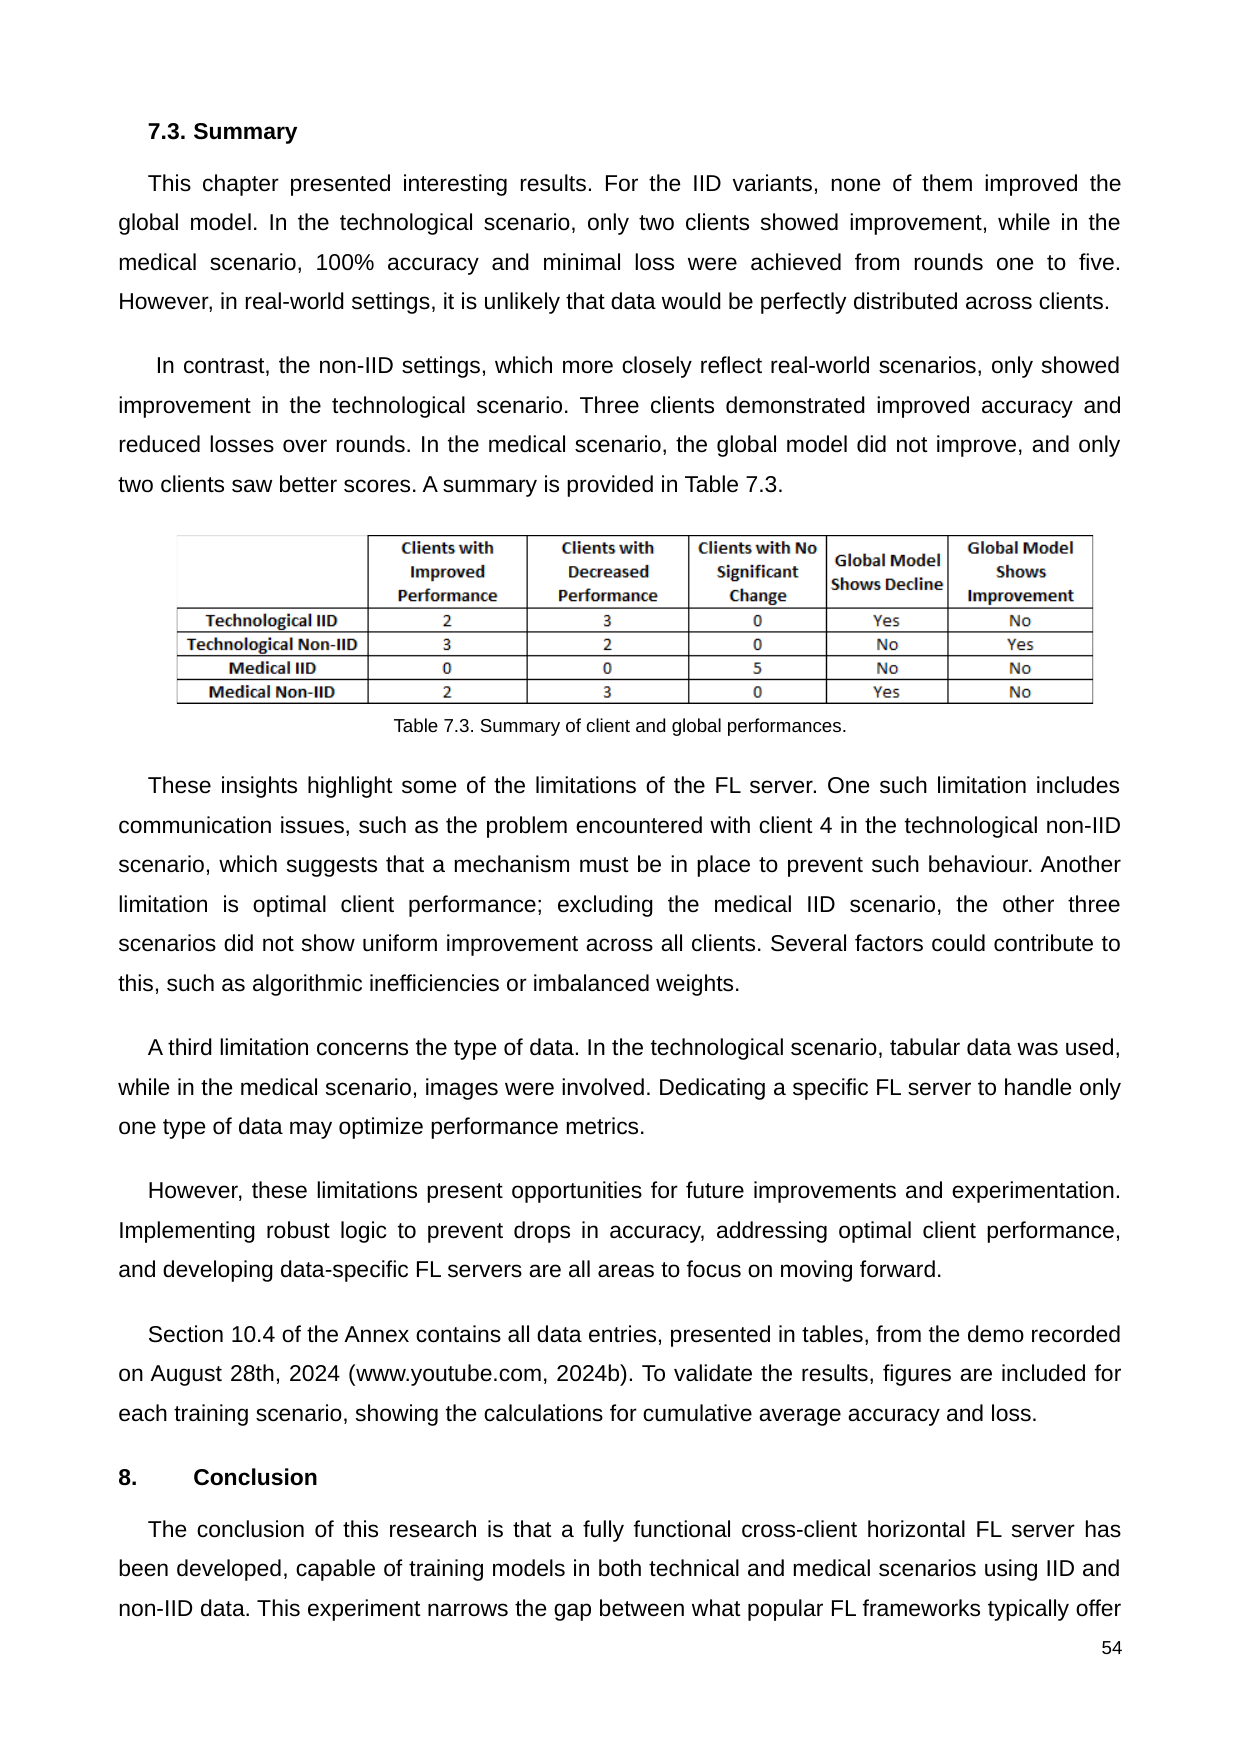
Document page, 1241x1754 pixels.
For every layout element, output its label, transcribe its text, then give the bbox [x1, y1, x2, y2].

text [118, 1516, 1122, 1621]
subtitle 8. Conclusion [118, 1464, 1122, 1491]
text However, these limitations present opportunities for future improvements and experimentation. Implementing robust logic to prevent drops in accuracy, addressing optimal client performance, and developing data-specific FL servers are all areas to focus on moving forward. [118, 1177, 1122, 1283]
text These insights highlight some of the limitations of the FL server. One such limitation includes communication issues, such as the problem encountered with client 4 in the technological non-IID scenario, which suggests that a mechanism must be in place to prevent such behaviour. Another limitation is optimal client performance; excluding the medical IID scenario, the other three scenarios did not show uniform improvement across all clients. Several factors could contribute to this, such as algorithmic inefficiencies or imbalanced weights. [118, 772, 1122, 996]
text A third limitation concerns the type of data. In the technological scenario, tabular data was used, while in the medical scenario, images were involved. Dedicating a specific FL server to handle only one type of data may optimize performance metrics. [118, 1034, 1122, 1139]
subtitle 7.3. Summary [148, 118, 1122, 144]
picture [176, 535, 1094, 704]
text In contrast, the non-IID settings, which more closely reflect real-world scenarios, only showed improvement in the technological scenario. Three clients demonstrated improved accuracy and reduced losses over rounds. In the medical scenario, the global model did not improve, and only two clients saw better scores. A summary is provided in Table 7.3. [118, 352, 1122, 497]
text Section 10.4 of the Annex contains all data entries, presented in tables, from the demo recorded on August 28th, 2024 (www.youtube.com, 2024b). To validate the results, figures are included for each training scenario, showing the calculations for cumulative average accuracy and loss. [118, 1321, 1122, 1426]
text This chapter presented interesting results. For the IID variants, none of them improved the global model. In the technological scenario, only two clients showed improvement, while in the medical scenario, 100% accuracy and minimal loss were achieved from rounds one to five. However, in real-world settings, it is unlikely that data would be perfectly distributed across clients. [118, 169, 1122, 314]
